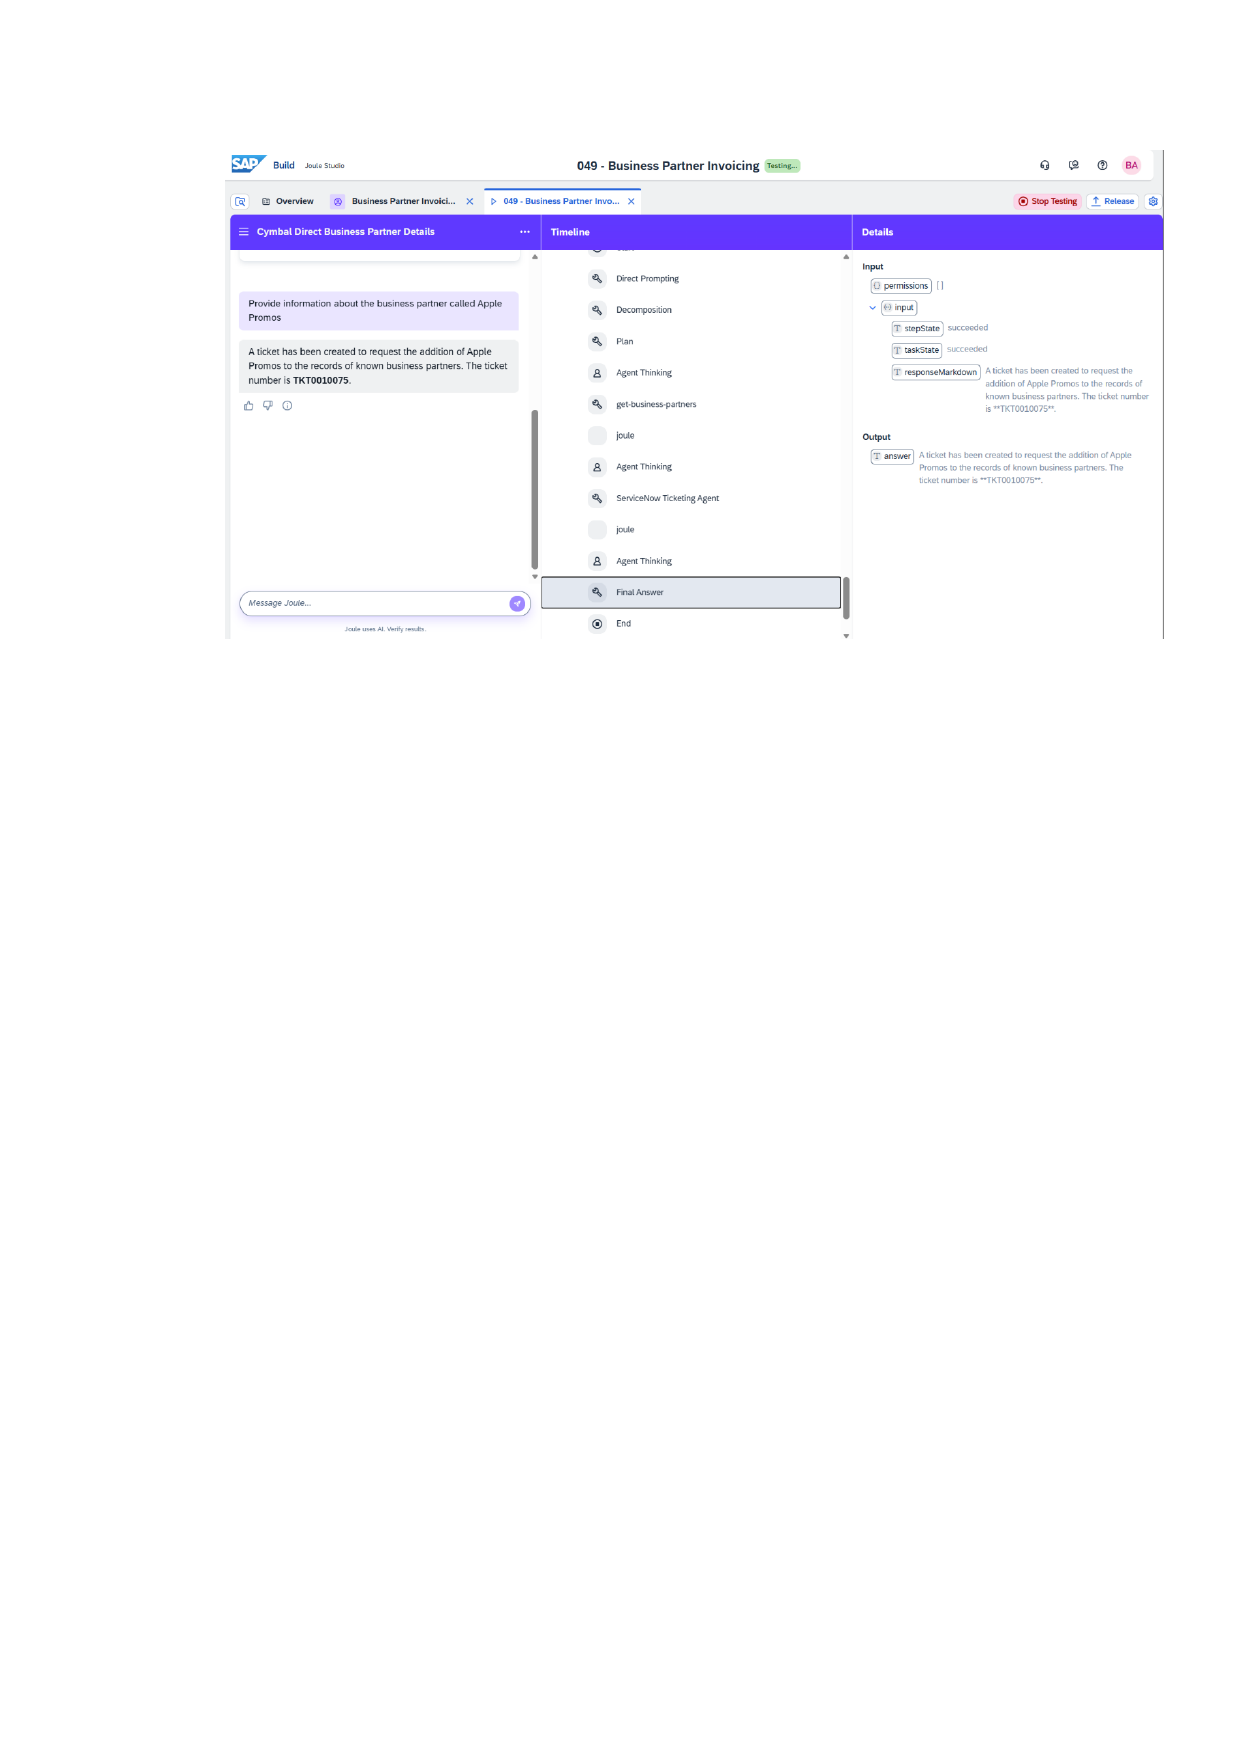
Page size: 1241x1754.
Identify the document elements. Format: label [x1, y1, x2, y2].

picture [225, 150, 1164, 639]
